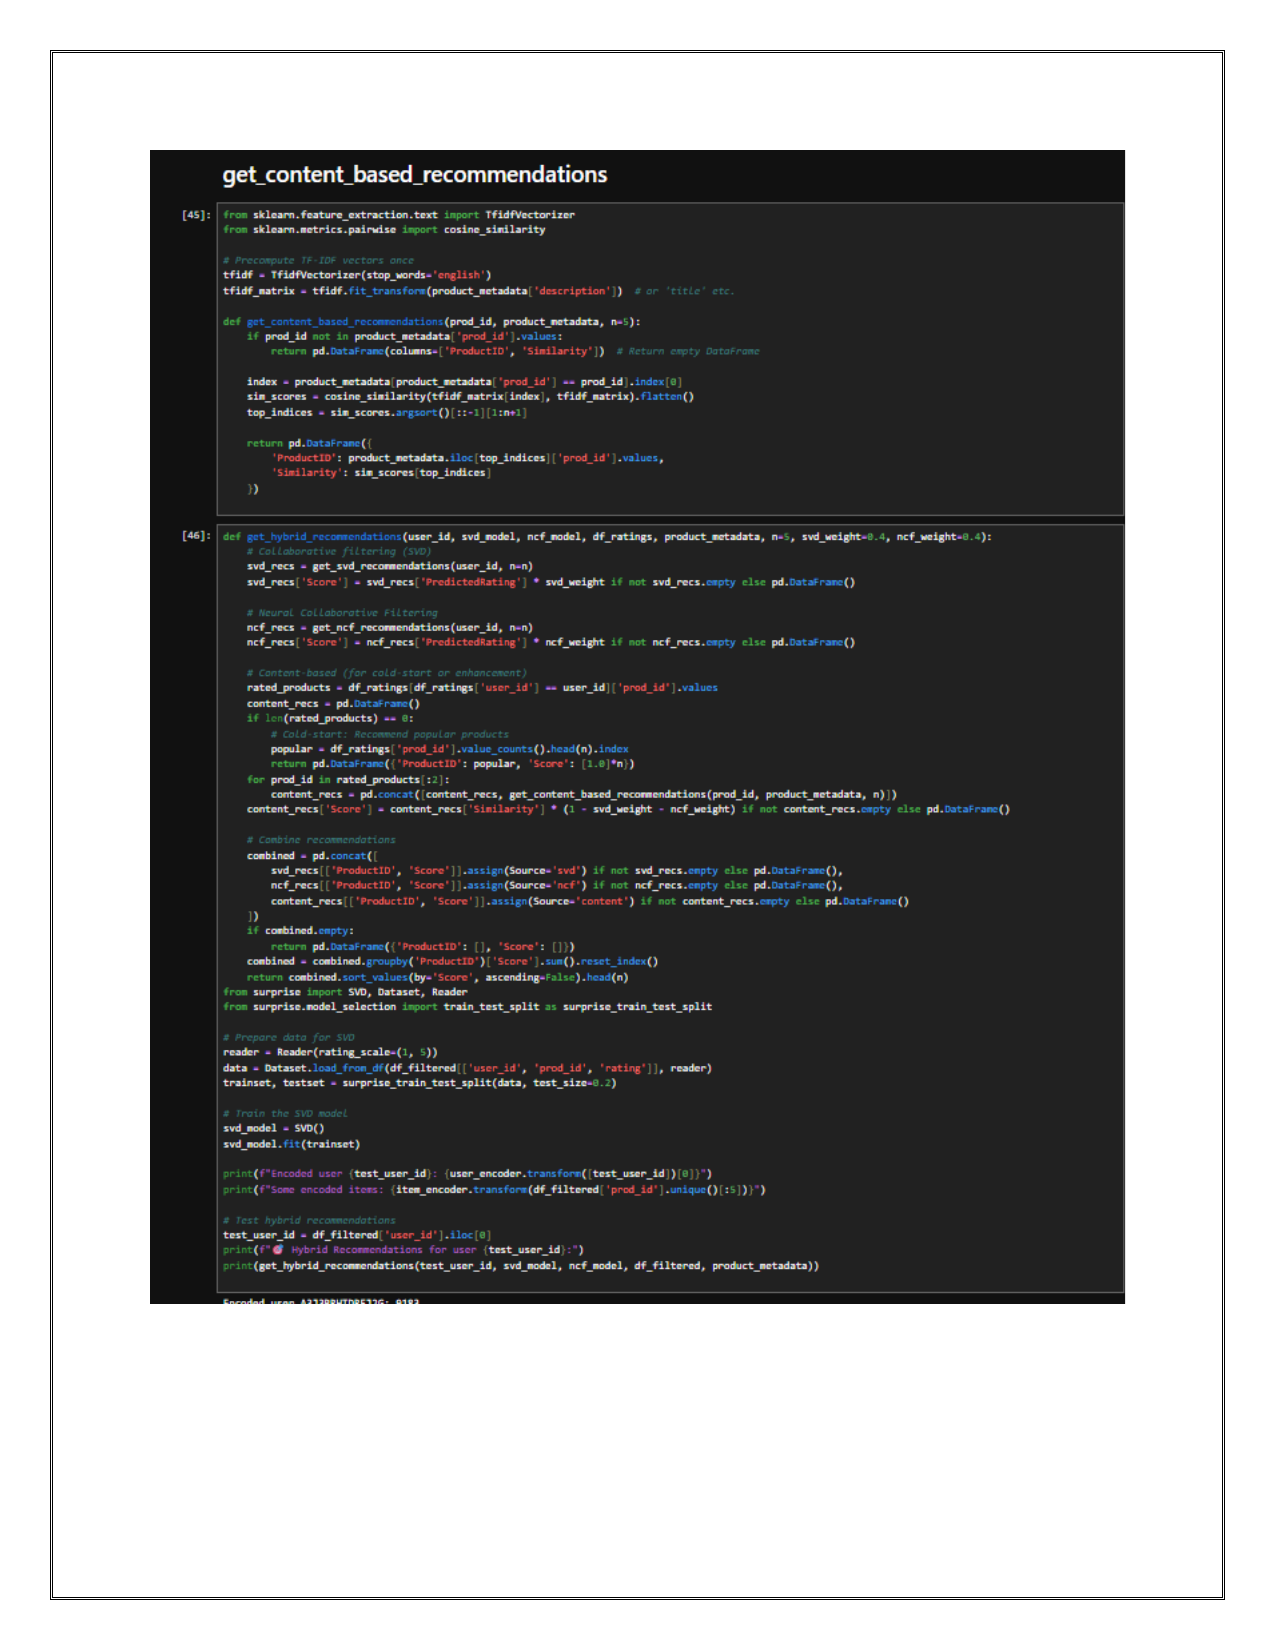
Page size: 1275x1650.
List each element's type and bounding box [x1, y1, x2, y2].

picture [150, 150, 1125, 1304]
